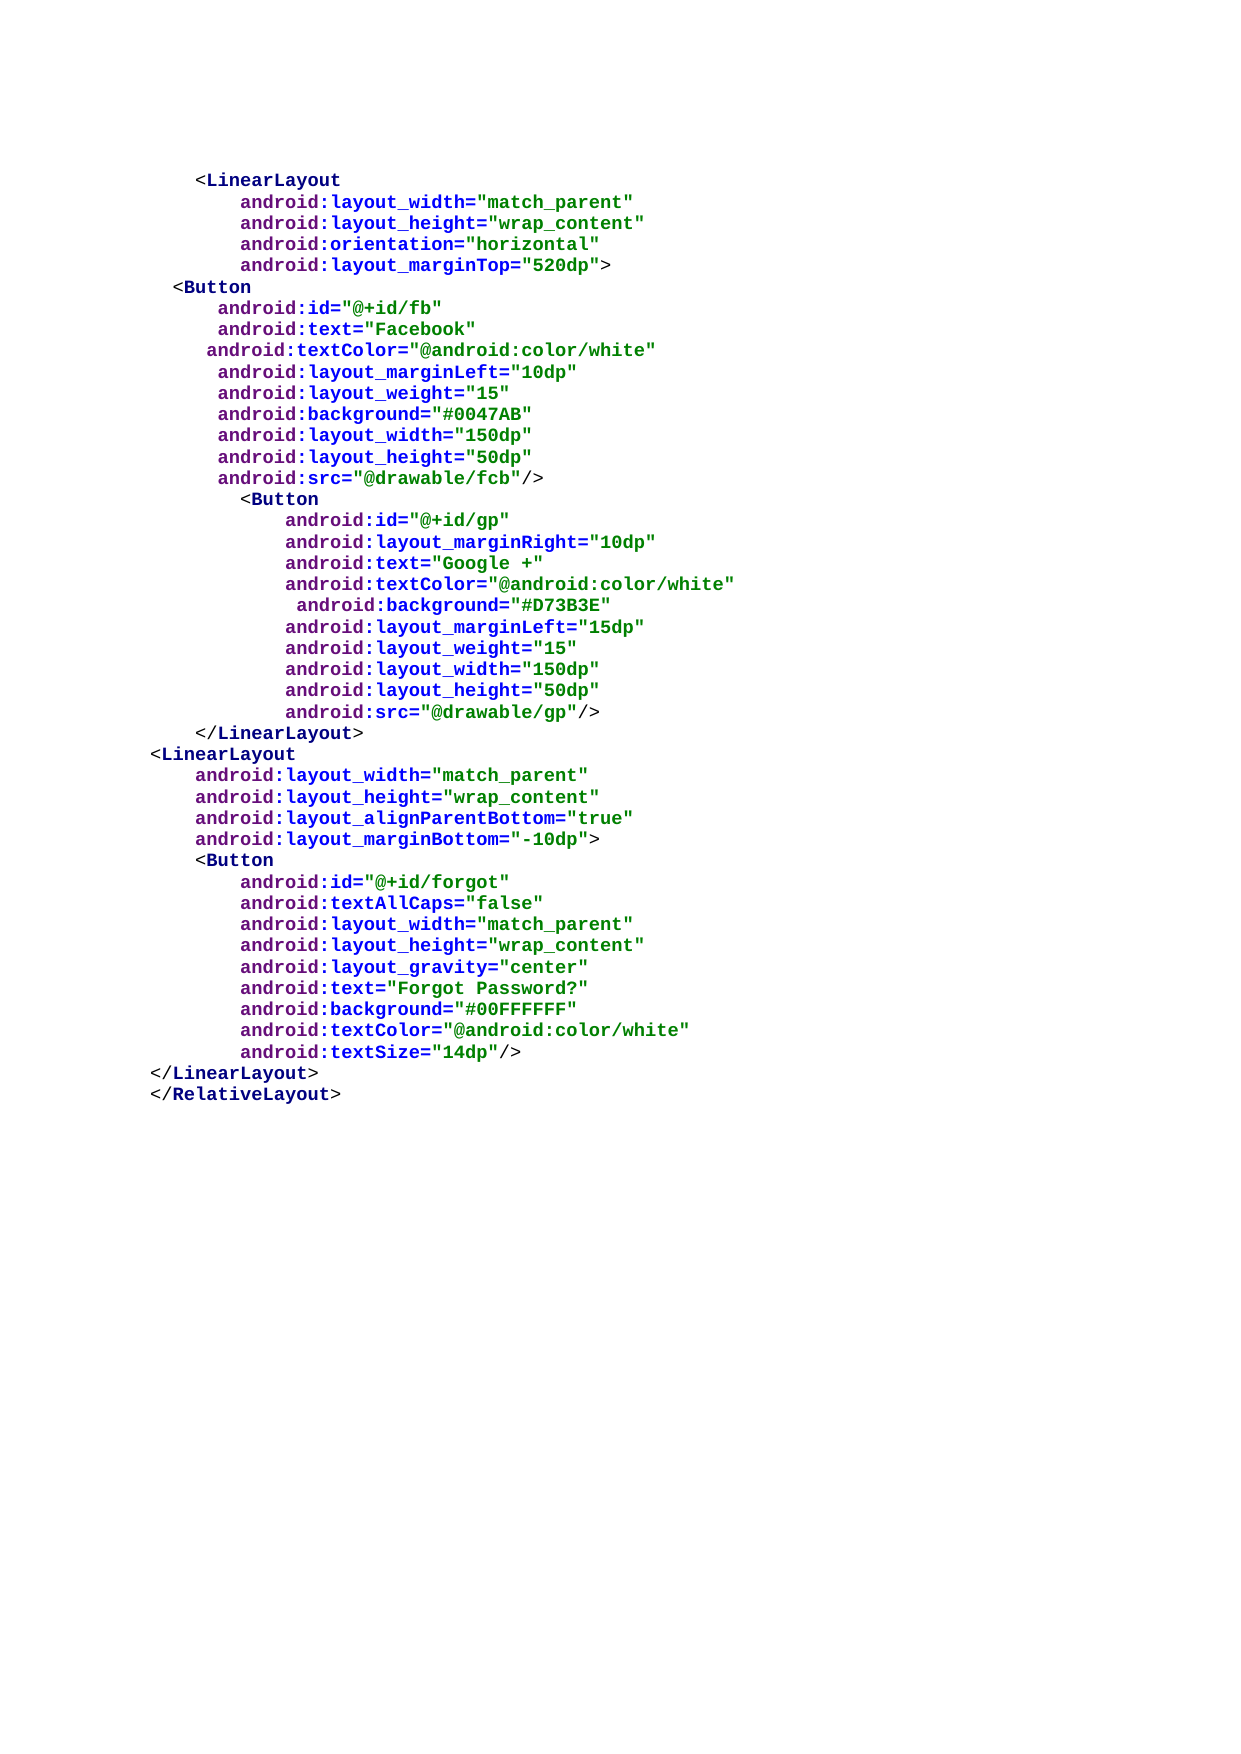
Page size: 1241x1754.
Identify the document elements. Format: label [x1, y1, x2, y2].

text [150, 150, 1090, 1106]
